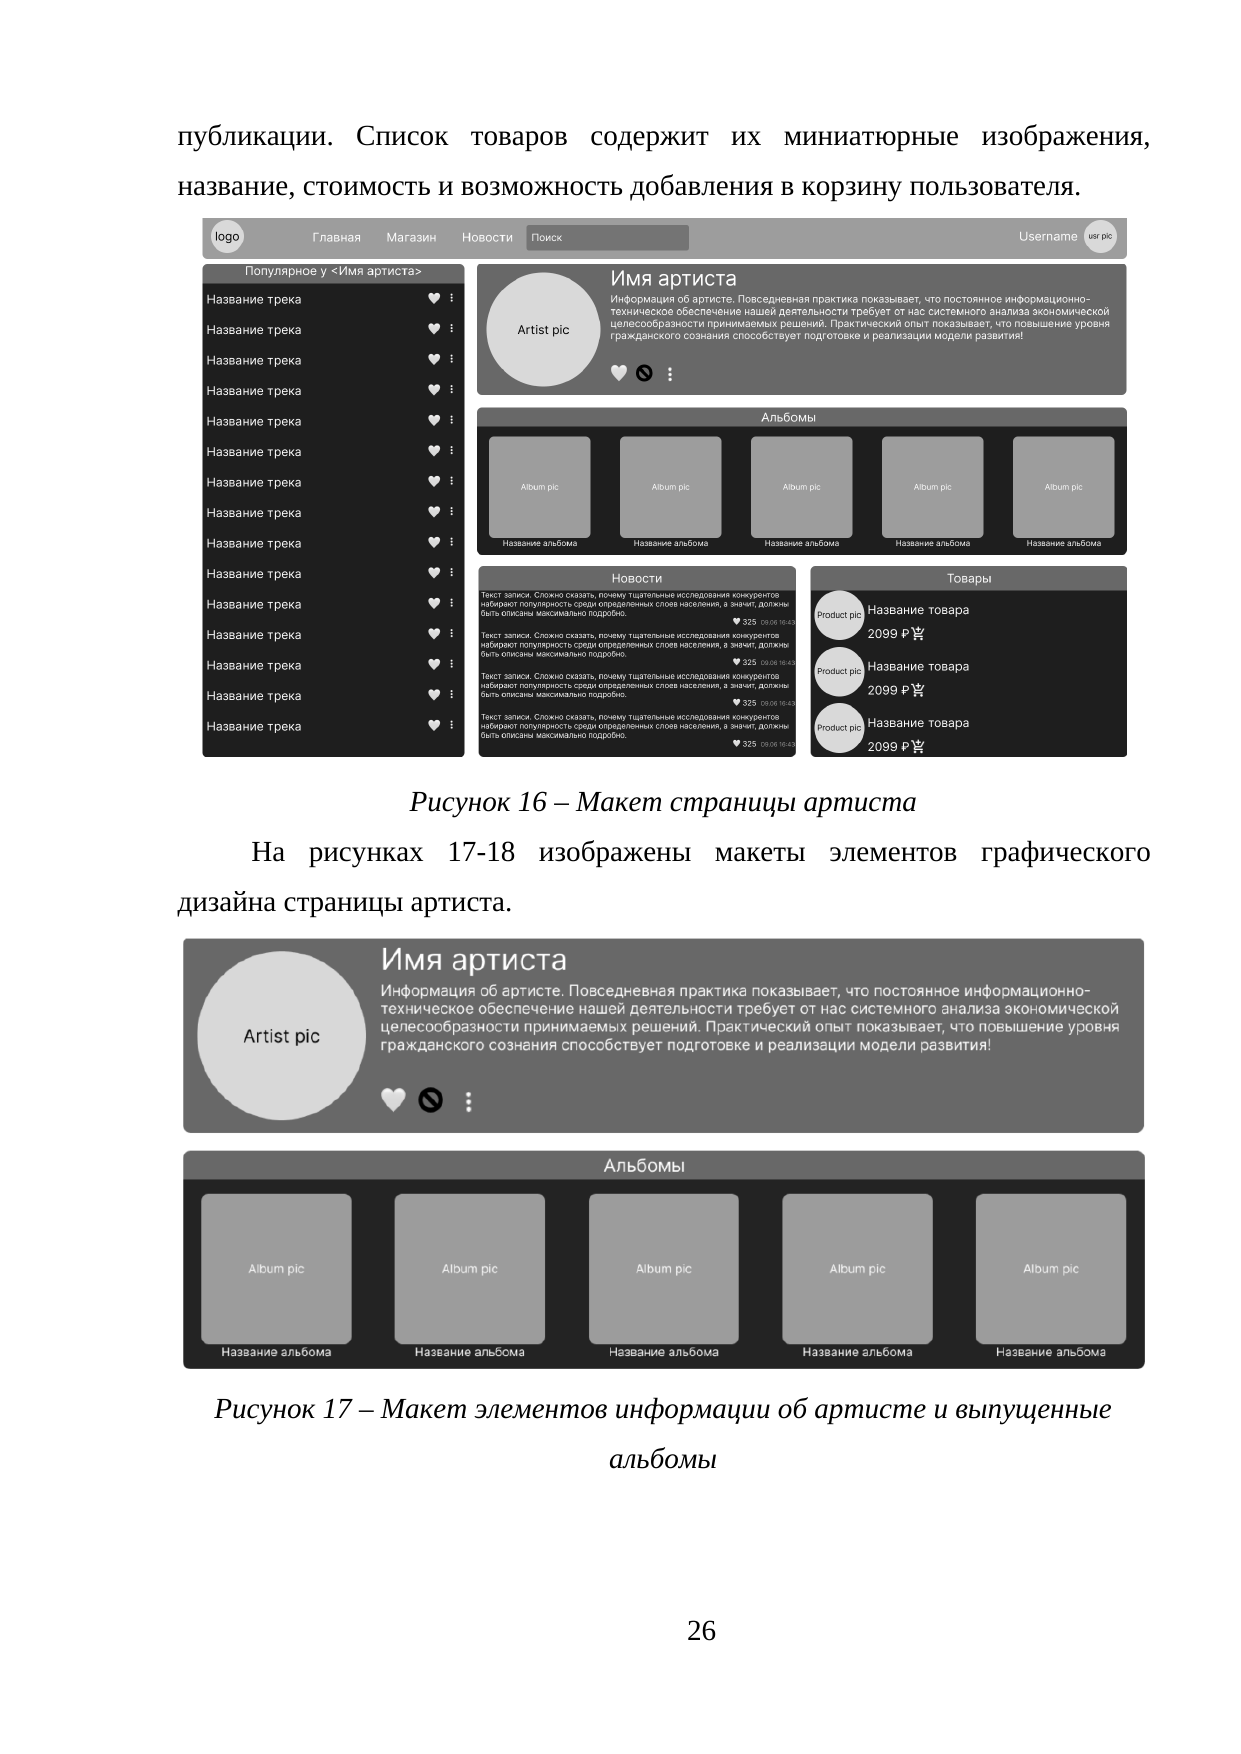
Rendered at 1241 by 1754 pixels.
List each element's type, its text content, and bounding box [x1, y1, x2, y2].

picture [177, 934, 1152, 1375]
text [177, 118, 1152, 202]
text Рисунок 16 – Макет страницы артиста [177, 784, 1152, 817]
text Рисунок 17 – Макет элементов информации об артисте и выпущенные альбомы [177, 1391, 1152, 1475]
text На рисунках 17-18 изображены макеты элементов графического дизайна страницы артиста. [177, 834, 1152, 918]
picture [177, 218, 1152, 767]
